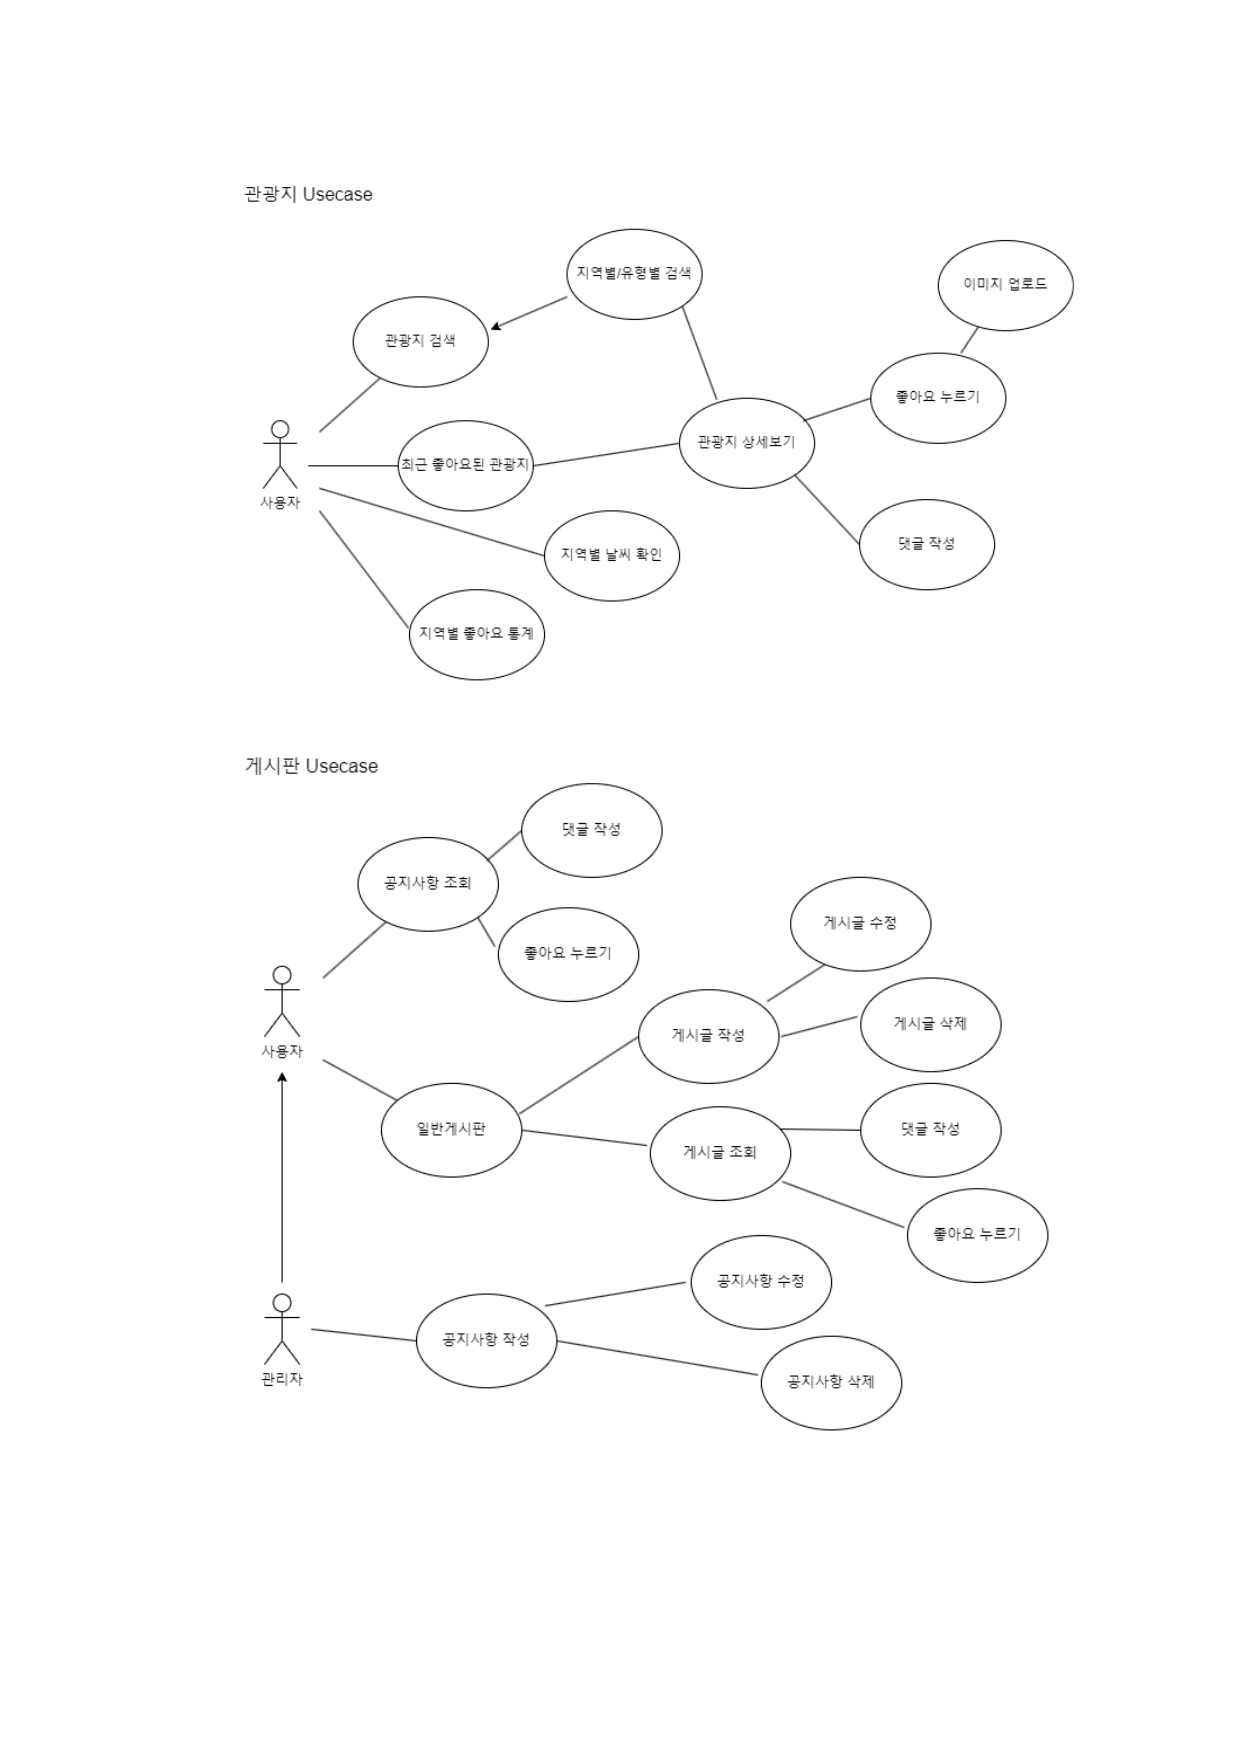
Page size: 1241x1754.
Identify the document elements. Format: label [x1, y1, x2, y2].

picture [229, 721, 1107, 1454]
picture [229, 177, 1074, 703]
